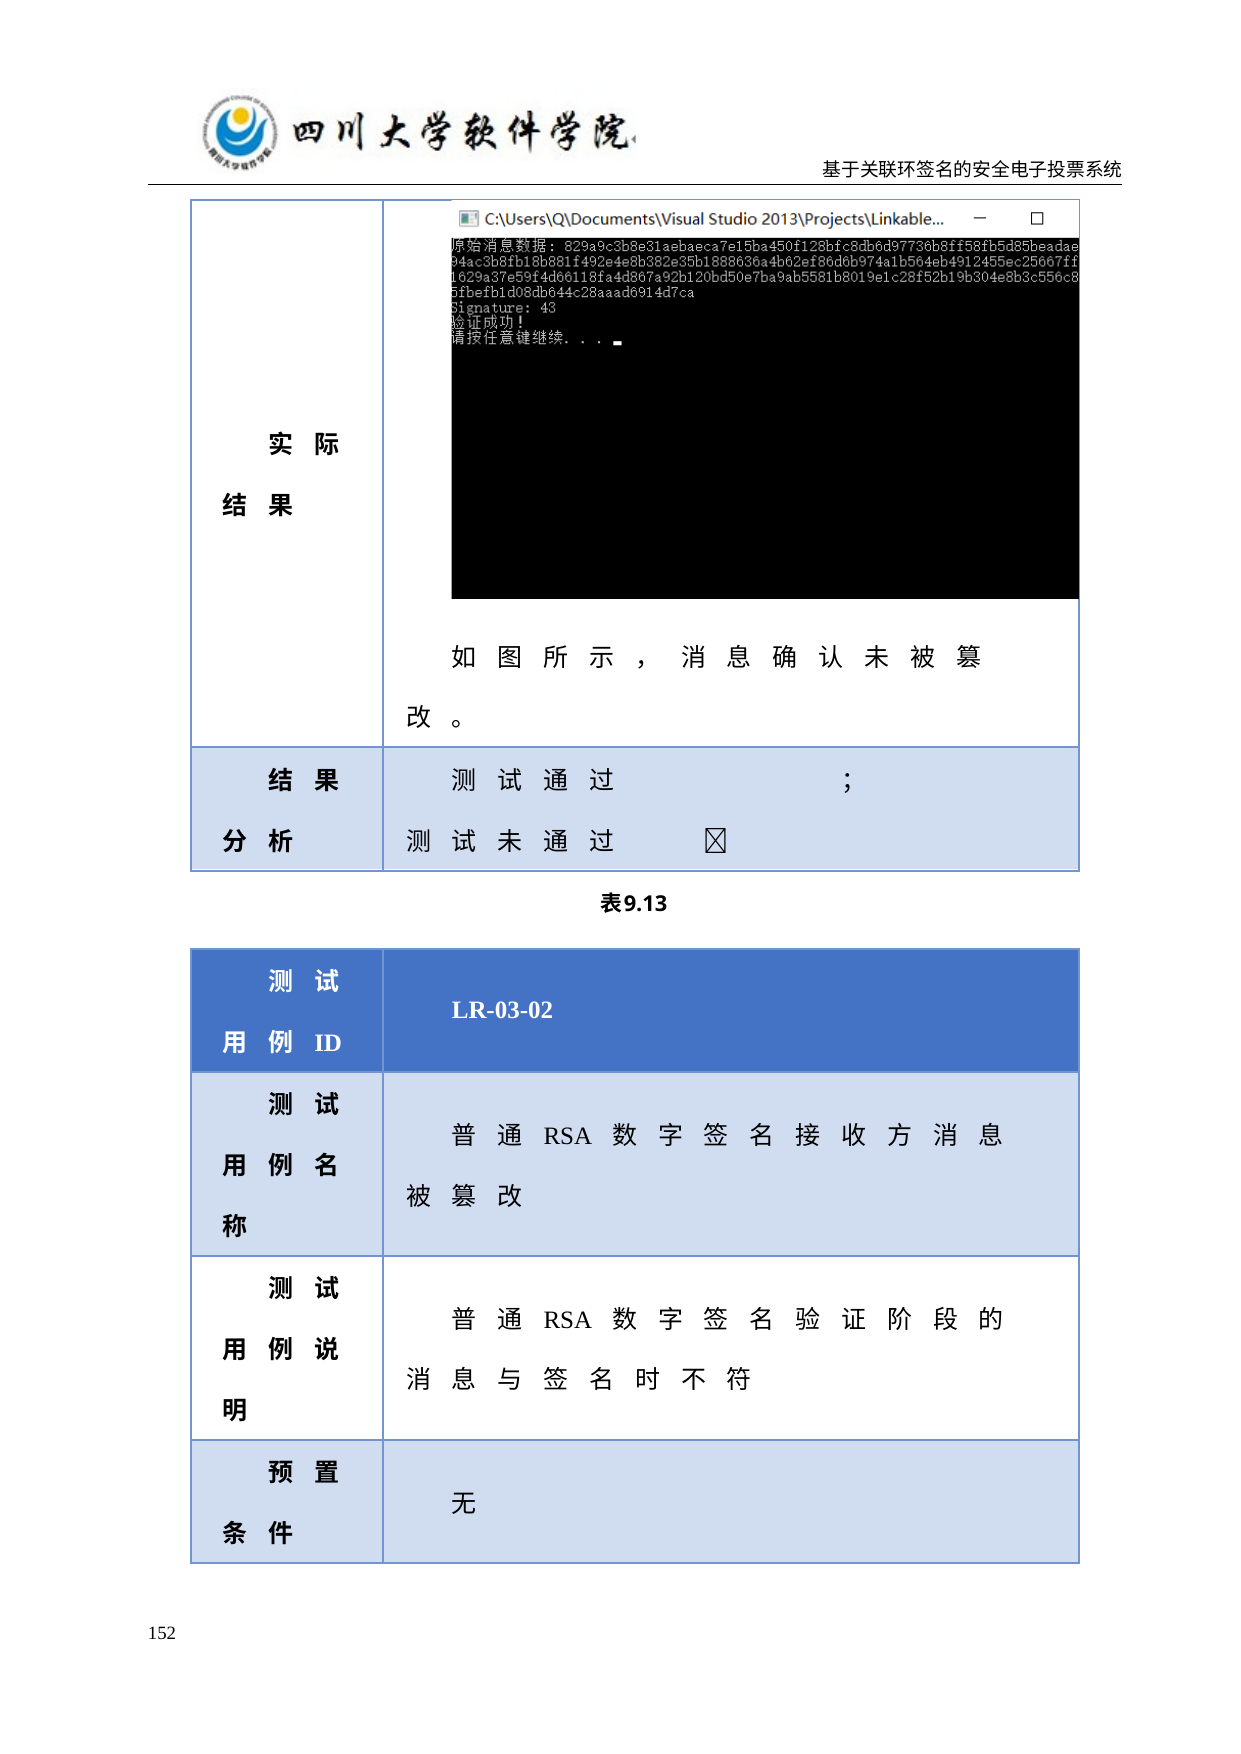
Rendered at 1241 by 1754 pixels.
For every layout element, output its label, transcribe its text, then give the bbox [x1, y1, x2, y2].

table_cell 普通RSA数字签名验证阶段的消息与签名时不符 [384, 1257, 1078, 1439]
table_header 测试用例ID [192, 950, 382, 1071]
table_cell 测试用例名称 [192, 1073, 382, 1255]
table_cell 结果分析 [192, 748, 382, 869]
table_cell 普通RSA数字签名接收方消息被篡改 [384, 1073, 1078, 1255]
table_cell 测试用例说明 [192, 1257, 382, 1439]
text 表9.13 [154, 872, 1116, 932]
picture [451, 200, 1079, 599]
table_cell 预置条件 [192, 1441, 382, 1562]
table_header LR-03-02 [384, 950, 1078, 1071]
picture [197, 88, 639, 177]
table_cell 无 [384, 1441, 1078, 1562]
table_cell 测试通过 ； 测试未通过 [384, 748, 1078, 869]
table_cell 实际结果 [192, 201, 382, 746]
table_cell 如图所示，消息确认未被篡改。 [384, 201, 1078, 746]
